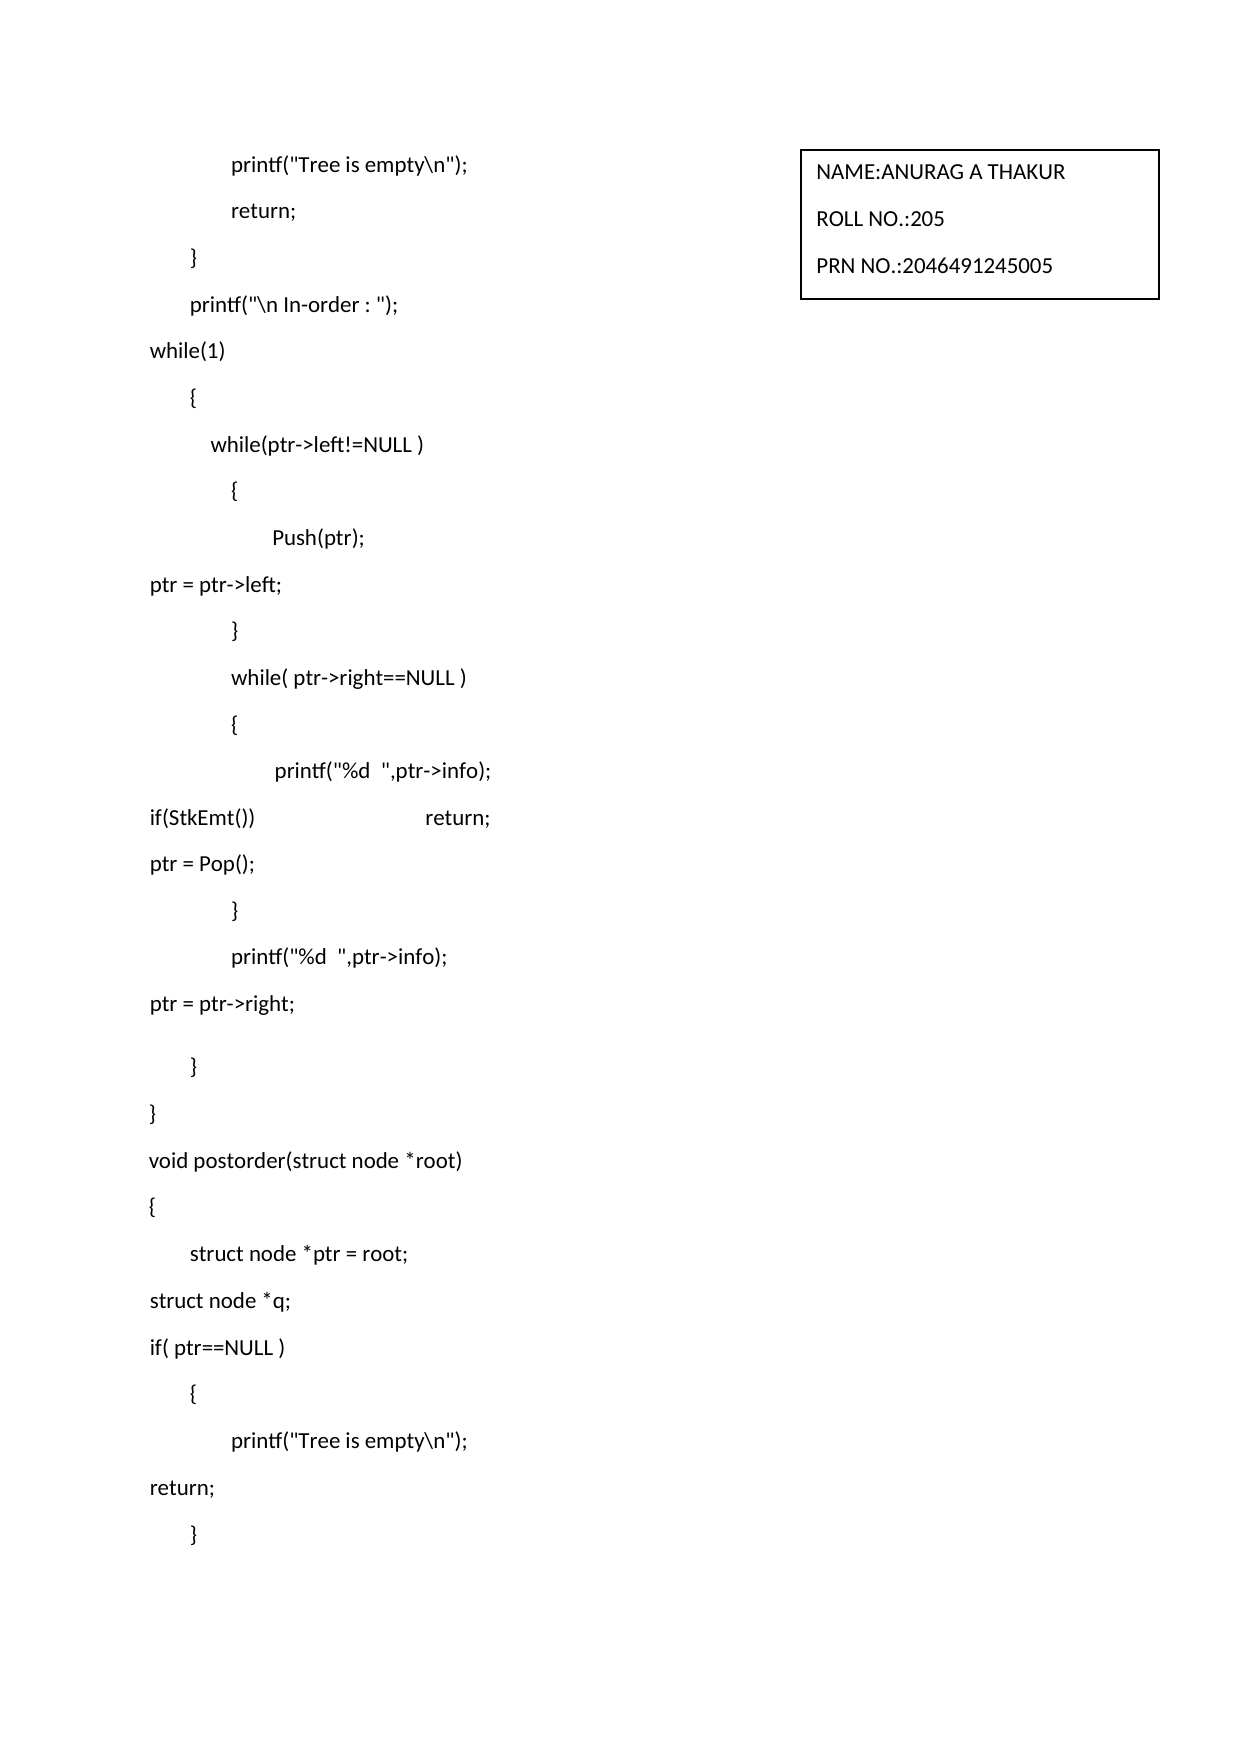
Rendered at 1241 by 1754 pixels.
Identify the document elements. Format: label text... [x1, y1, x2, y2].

text { [148, 1379, 769, 1407]
text } [148, 243, 769, 271]
text Push(ptr); ptr = ptr->left; [148, 523, 407, 598]
text { [148, 1192, 769, 1221]
text } [148, 616, 769, 644]
text while(ptr->left!=NULL ) [148, 430, 769, 458]
text { [148, 477, 769, 504]
text printf("Tree is empty\n"); return; [148, 1426, 541, 1501]
text printf("%d ",ptr->info); ptr = ptr->right; [148, 942, 483, 1017]
text } [148, 896, 769, 924]
text while( ptr->right==NULL ) [148, 663, 769, 691]
text printf("Tree is empty\n"); [148, 150, 769, 178]
text return; [148, 197, 769, 225]
text { [148, 710, 769, 738]
text printf("%d ",ptr->info); if(StkEmt()) return; ptr = Pop(); [148, 756, 493, 877]
text { [148, 383, 769, 411]
text } [148, 1520, 769, 1548]
text void postorder(struct node *root) [148, 1146, 769, 1174]
text } [148, 1099, 769, 1127]
text struct node *ptr = root; struct node *q; if( ptr==NULL ) [148, 1239, 410, 1361]
text printf("\n In-order : "); while(1) [148, 290, 482, 364]
text } [148, 1052, 769, 1081]
